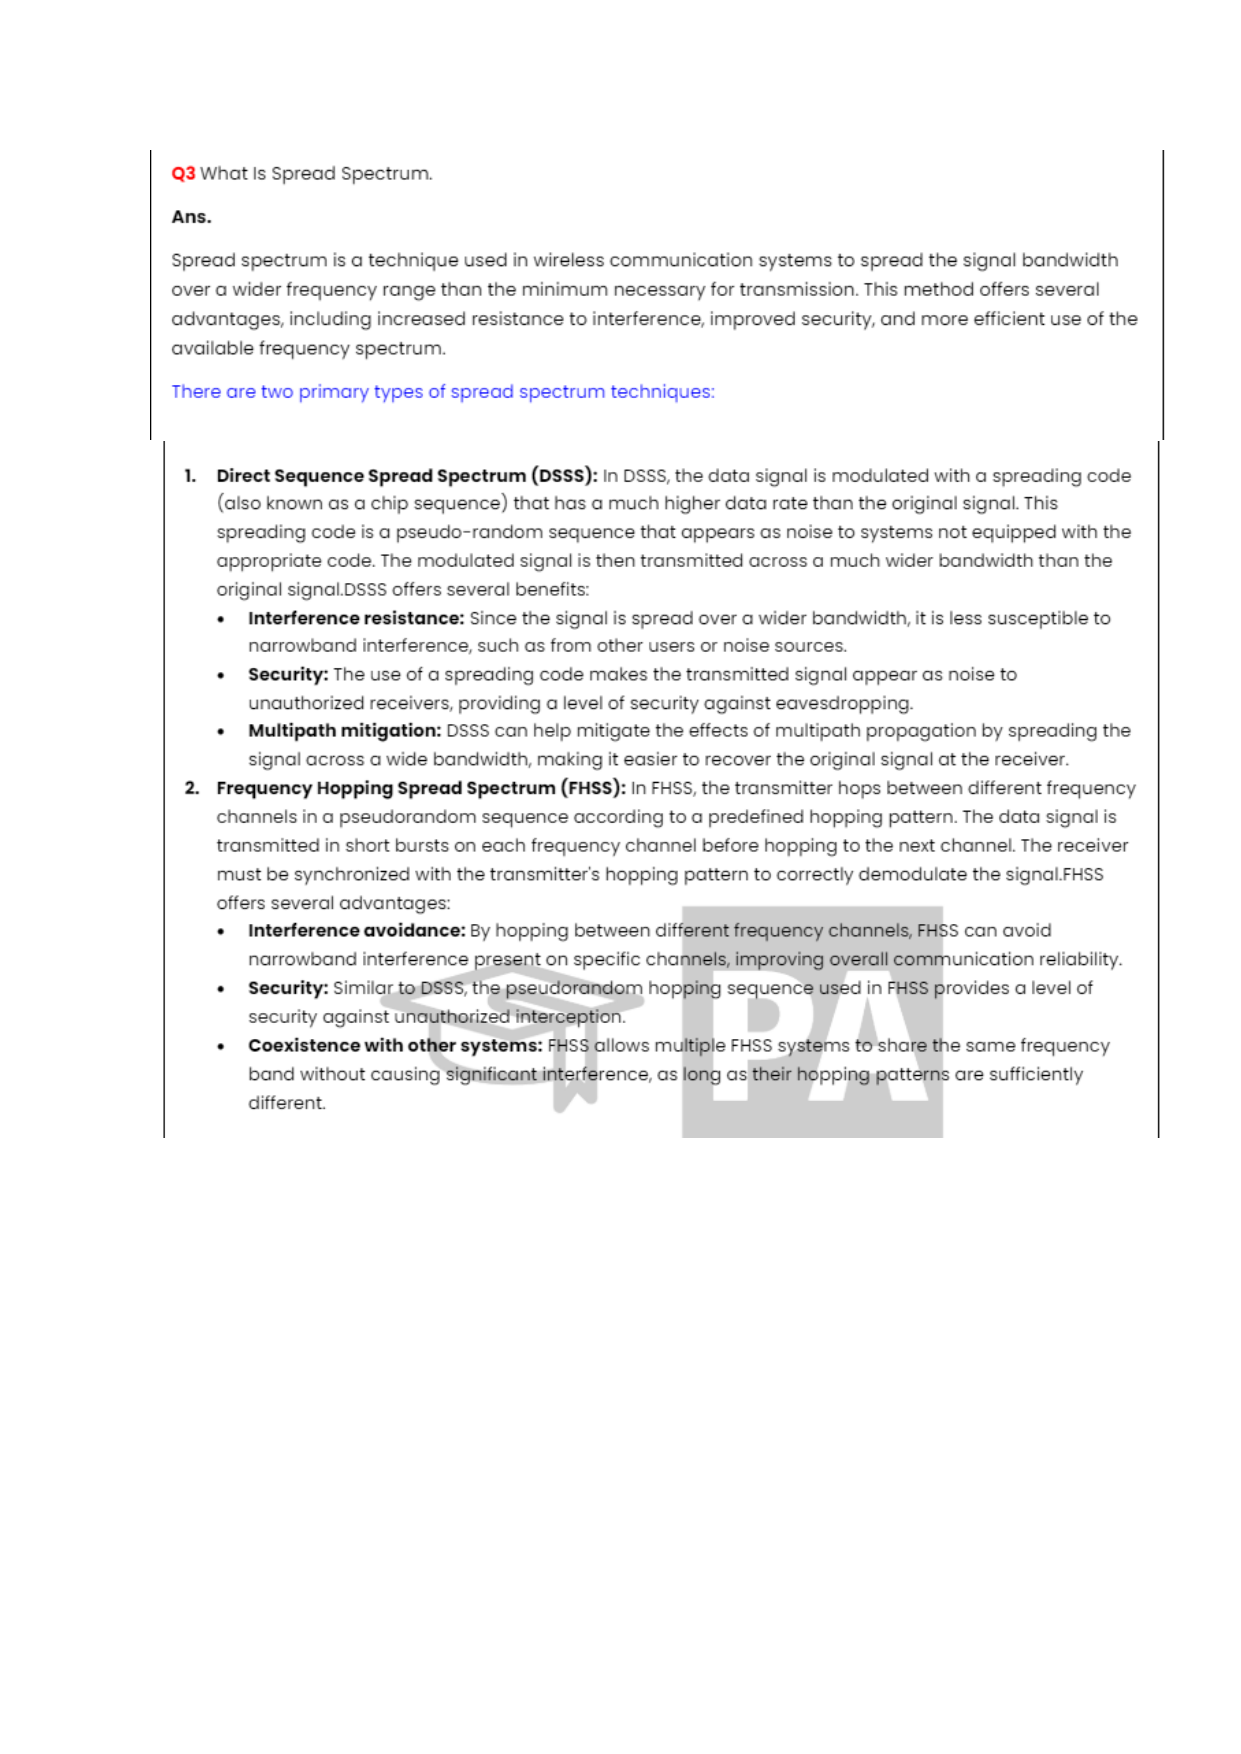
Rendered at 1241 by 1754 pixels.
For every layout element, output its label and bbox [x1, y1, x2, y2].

picture [150, 150, 1167, 440]
picture [150, 441, 1165, 1138]
